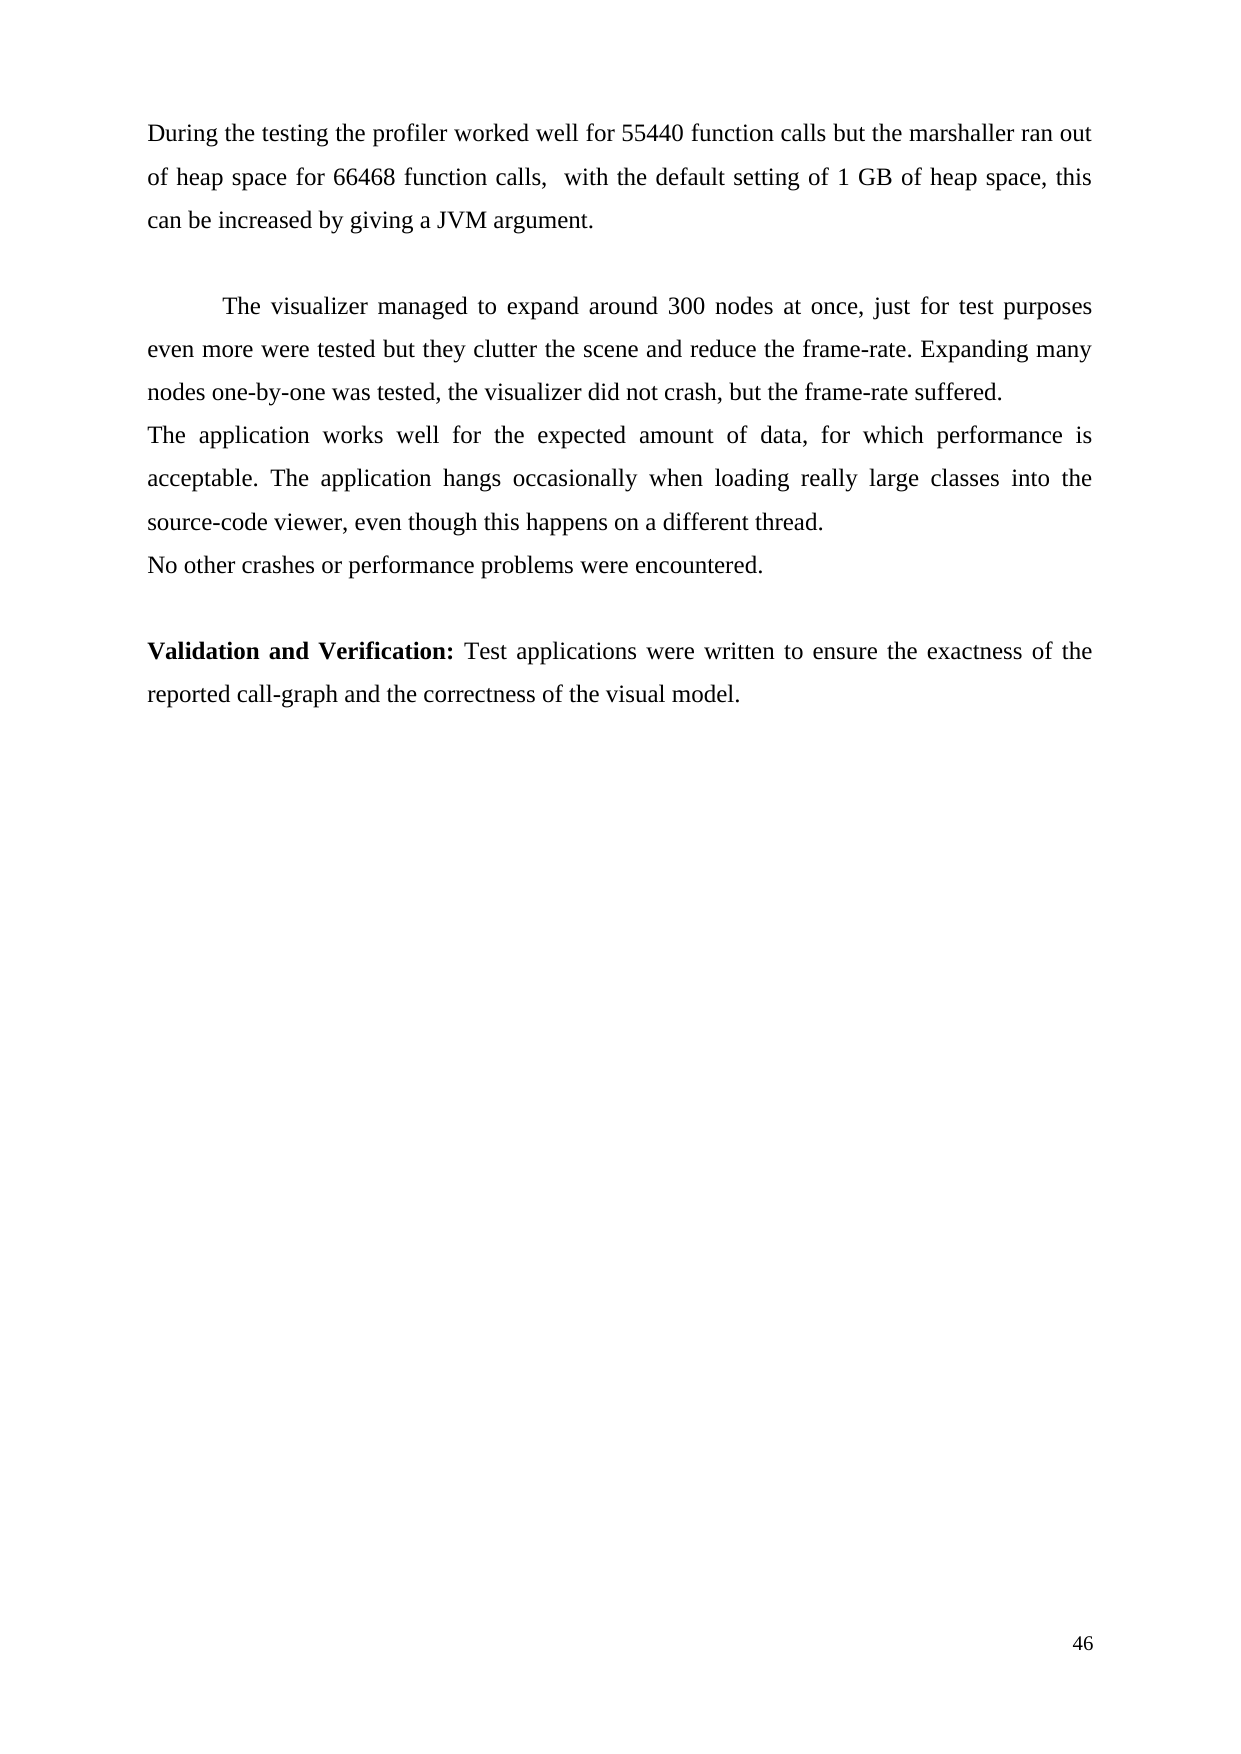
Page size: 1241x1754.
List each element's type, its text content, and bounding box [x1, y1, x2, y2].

text No other crashes or performance problems were encountered. [147, 550, 1093, 578]
text Validation and Verification: Test applications were written to ensure the exactness of the reported call-graph and the correctness of the visual model. [147, 636, 1093, 708]
text The visualizer managed to expand around 300 nodes at once, just for test purposes even more were tested but they clutter the scene and reduce the frame-rate. Expanding many nodes one-by-one was tested, the visualizer did not crash, but the frame-rate suffered. [147, 291, 1093, 406]
text The application works well for the expected amount of data, for which performance is acceptable. The application hangs occasionally when loading really large classes into the source-code viewer, even though this happens on a different thread. [147, 420, 1093, 535]
text During the testing the profiler worked well for 55440 function calls but the marshaller ran out of heap space for 66468 function calls, with the default setting of 1 GB of heap space, this can be increased by giving a JVM argument. [147, 118, 1093, 233]
